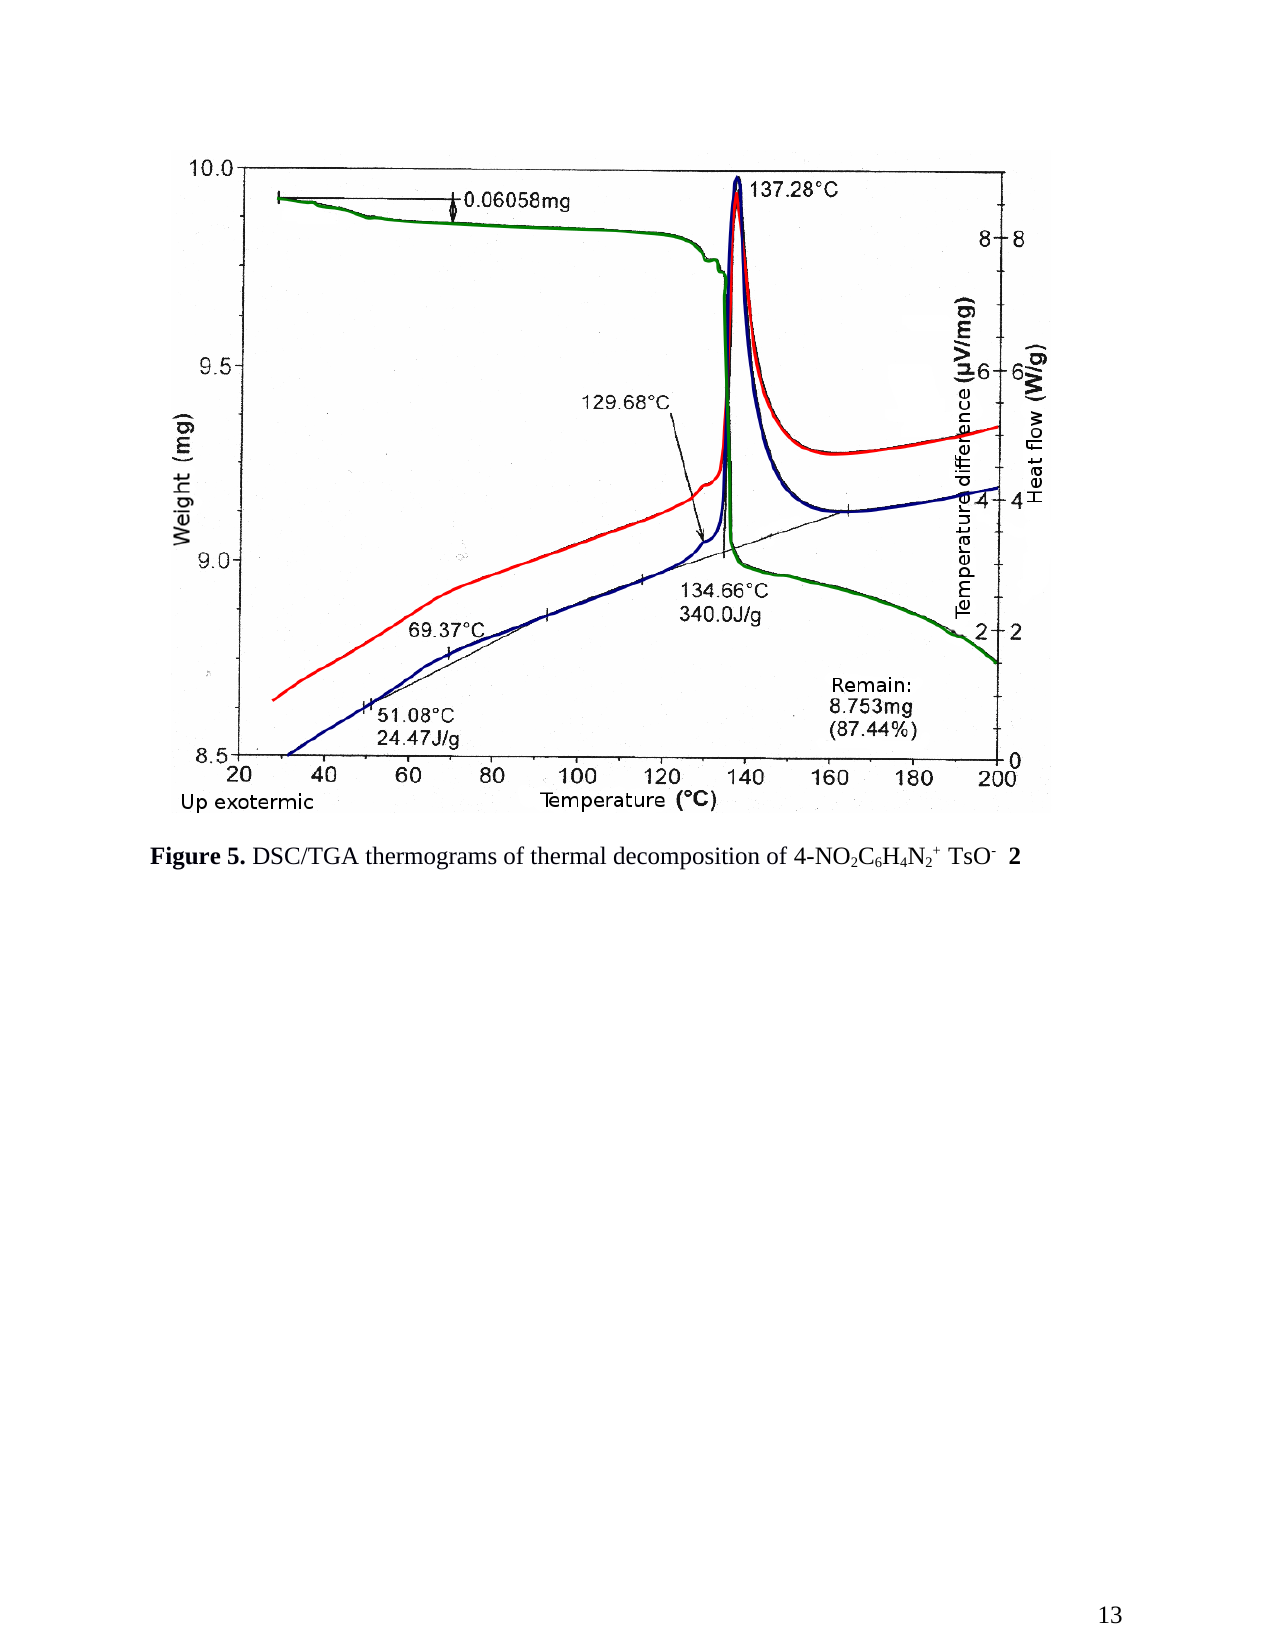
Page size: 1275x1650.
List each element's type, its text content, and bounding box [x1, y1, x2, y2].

text Figure 5. DSC/TGA thermograms of thermal decomposition of 4-NO2С6H4N2+ TsO- 2 [150, 841, 1125, 870]
picture [171, 150, 1052, 813]
